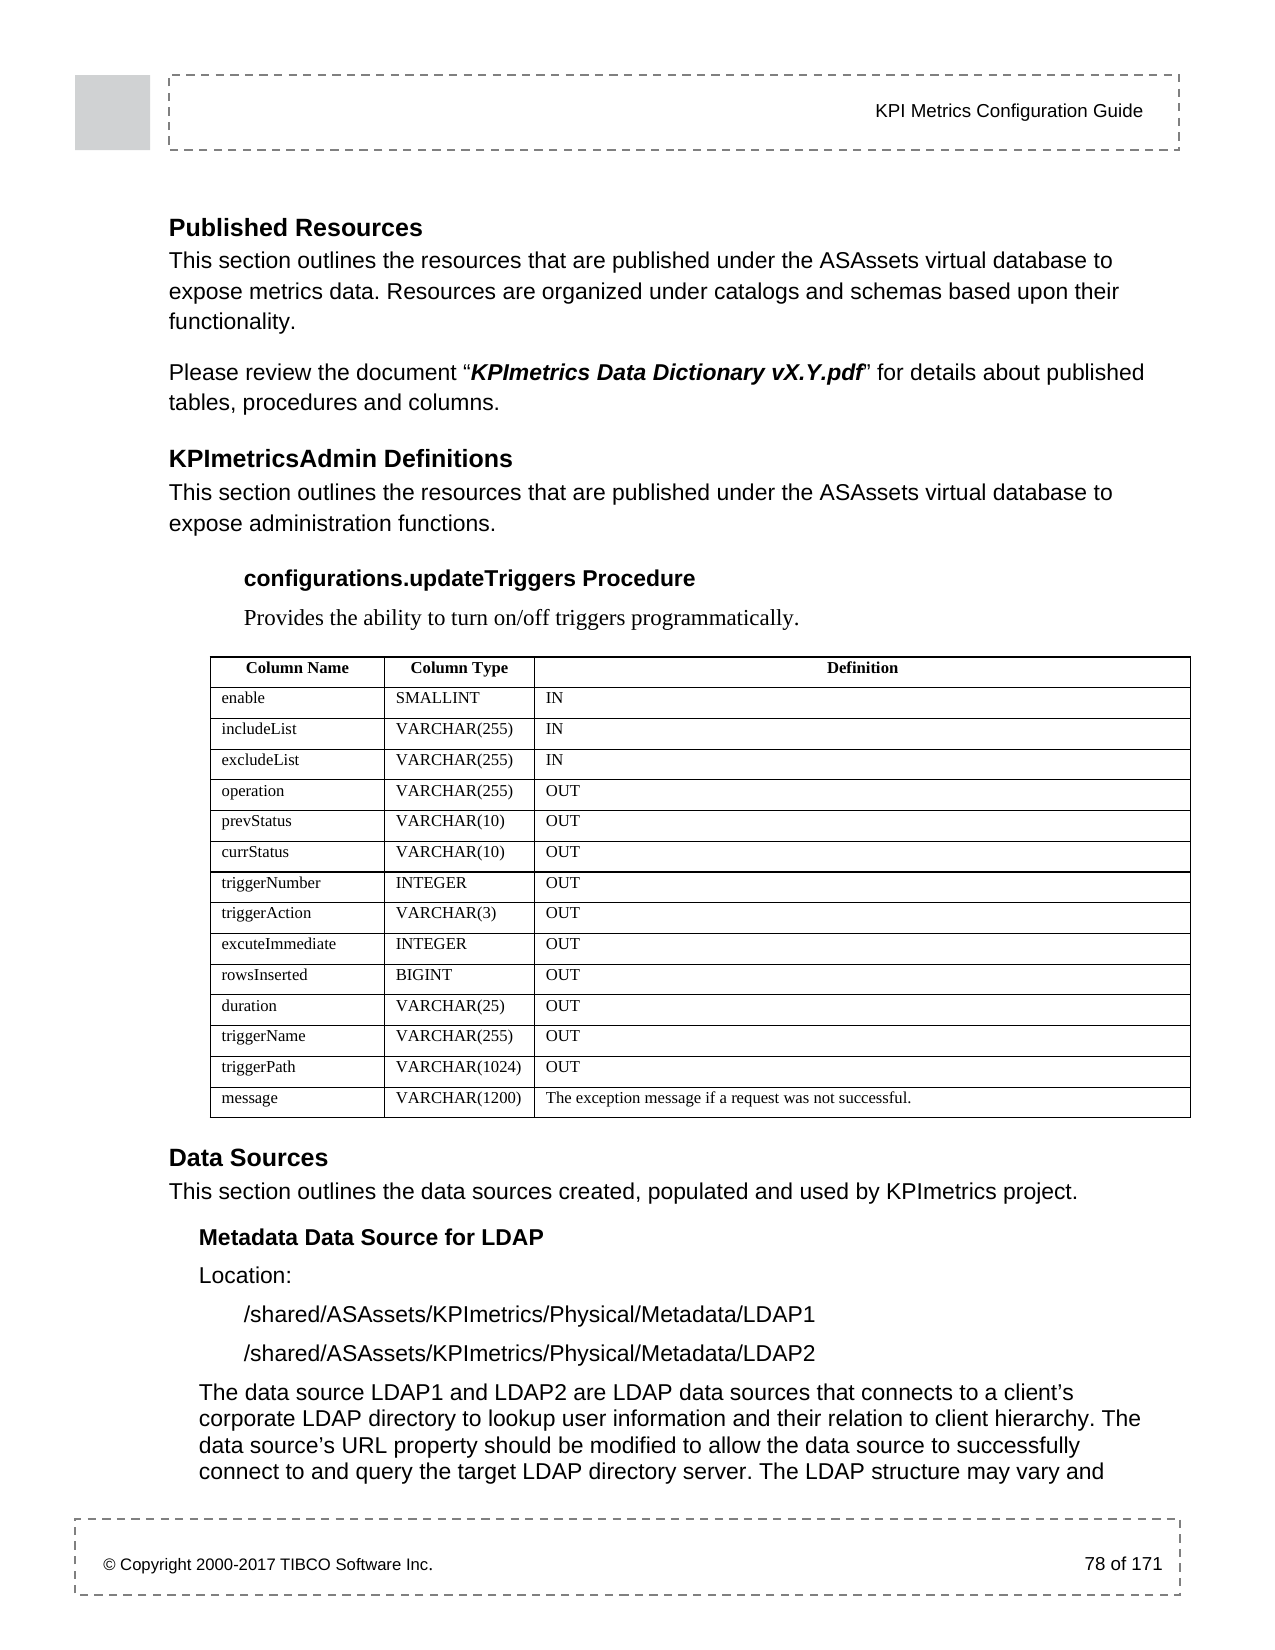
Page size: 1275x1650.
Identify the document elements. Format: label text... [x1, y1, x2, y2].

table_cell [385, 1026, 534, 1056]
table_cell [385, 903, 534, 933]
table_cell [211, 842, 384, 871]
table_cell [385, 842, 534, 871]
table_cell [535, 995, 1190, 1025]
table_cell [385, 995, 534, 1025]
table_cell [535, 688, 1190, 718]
subtitle KPImetricsAdmin Definitions [169, 444, 1162, 473]
subtitle Data Sources [169, 1143, 1162, 1172]
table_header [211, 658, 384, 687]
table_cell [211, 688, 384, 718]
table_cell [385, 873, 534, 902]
text This section outlines the resources that are published under the ASAssets virtual database to expose metrics data. Resources are organized under catalogs and schemas based upon their functionality. [169, 247, 1161, 334]
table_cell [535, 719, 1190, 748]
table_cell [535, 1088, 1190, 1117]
text Provides the ability to turn on/off triggers programmatically. [244, 604, 1162, 630]
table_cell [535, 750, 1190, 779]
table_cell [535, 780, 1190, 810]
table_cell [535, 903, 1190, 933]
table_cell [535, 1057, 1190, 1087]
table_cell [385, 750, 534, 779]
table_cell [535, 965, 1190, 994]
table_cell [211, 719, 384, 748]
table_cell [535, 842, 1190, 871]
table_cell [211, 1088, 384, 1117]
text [199, 1379, 1162, 1484]
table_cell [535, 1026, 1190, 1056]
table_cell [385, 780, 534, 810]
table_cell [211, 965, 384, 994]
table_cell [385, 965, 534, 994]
text Location: [199, 1262, 1162, 1289]
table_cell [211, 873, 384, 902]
text This section outlines the resources that are published under the ASAssets virtual database to expose administration functions. [169, 479, 1161, 536]
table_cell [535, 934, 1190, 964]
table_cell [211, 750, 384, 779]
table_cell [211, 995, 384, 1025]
text Please review the document “KPImetrics Data Dictionary vX.Y.pdf” for details about published tables, procedures and columns. [169, 359, 1161, 416]
subtitle configurations.updateTriggers Procedure [244, 565, 1162, 591]
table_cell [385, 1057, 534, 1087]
subtitle Published Resources [169, 212, 1162, 241]
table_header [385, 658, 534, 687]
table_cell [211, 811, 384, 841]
subtitle Metadata Data Source for LDAP [169, 1223, 1162, 1250]
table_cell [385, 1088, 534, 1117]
text /shared/ASAssets/KPImetrics/Physical/Metadata/LDAP1 [244, 1301, 1162, 1327]
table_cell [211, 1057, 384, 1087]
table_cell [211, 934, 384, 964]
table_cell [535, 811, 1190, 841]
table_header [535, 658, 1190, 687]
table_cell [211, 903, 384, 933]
text /shared/ASAssets/KPImetrics/Physical/Metadata/LDAP2 [244, 1340, 1162, 1366]
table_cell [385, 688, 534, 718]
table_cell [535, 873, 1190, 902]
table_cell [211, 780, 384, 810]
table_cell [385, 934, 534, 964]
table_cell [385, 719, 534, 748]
text This section outlines the data sources created, populated and used by KPImetrics project. [169, 1178, 1162, 1205]
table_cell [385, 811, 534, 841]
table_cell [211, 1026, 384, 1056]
